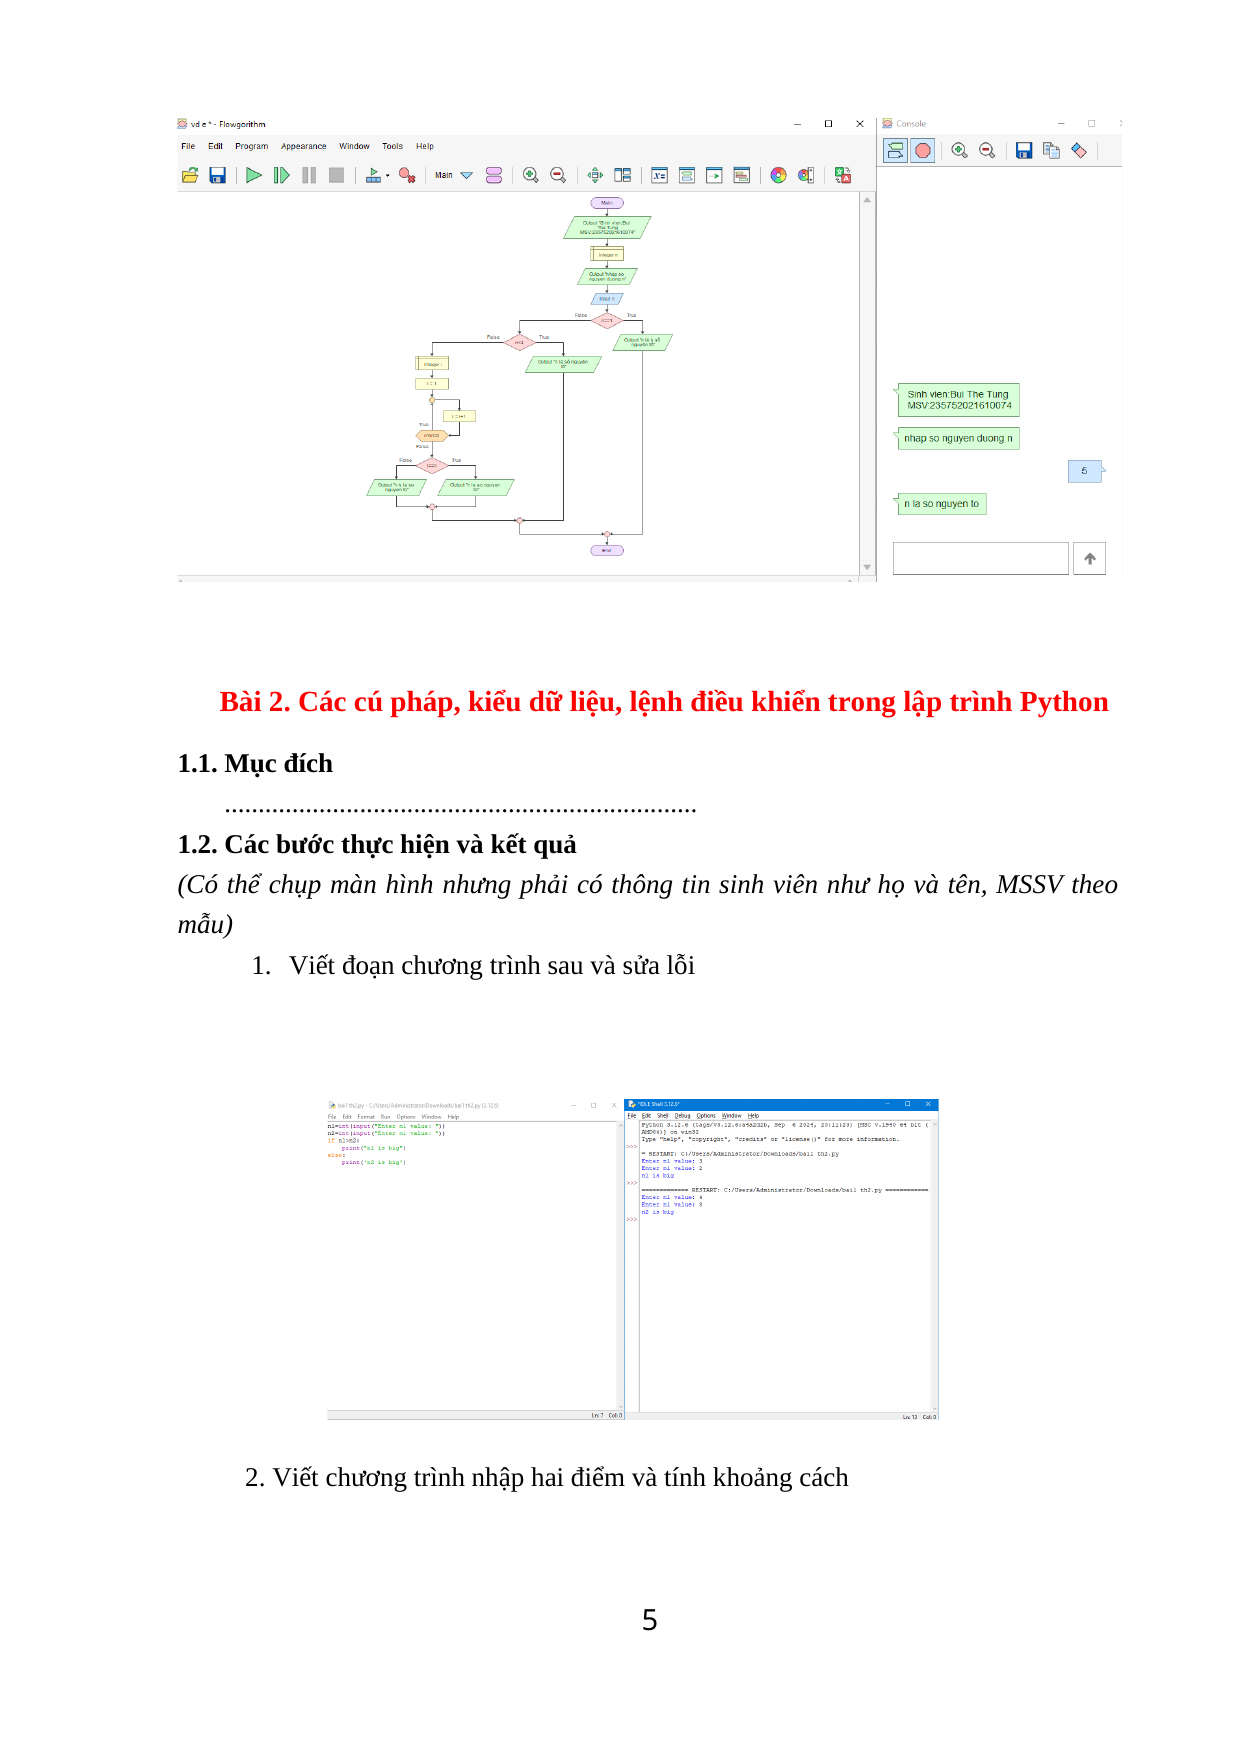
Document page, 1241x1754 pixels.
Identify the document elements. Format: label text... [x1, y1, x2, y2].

subtitle Bài 2. Các cú pháp, kiểu dữ liệu, lệnh điều khiển trong lập trình Python [207, 684, 1122, 718]
list ...................................................................... [224, 787, 1122, 818]
picture [327, 1099, 939, 1420]
list Viết đoạn chương trình sau và sửa lỗi [251, 949, 1122, 980]
picture [177, 118, 1123, 582]
list Mục đích [177, 747, 1122, 778]
list Các bước thực hiện và kết quả [177, 828, 1122, 859]
text 2. Viết chương trình nhập hai điểm và tính khoảng cách [177, 1461, 1122, 1492]
list (Có thể chụp màn hình nhưng phải có thông tin sinh viên như họ và tên, MSSV theo mẫu) [177, 868, 1122, 940]
